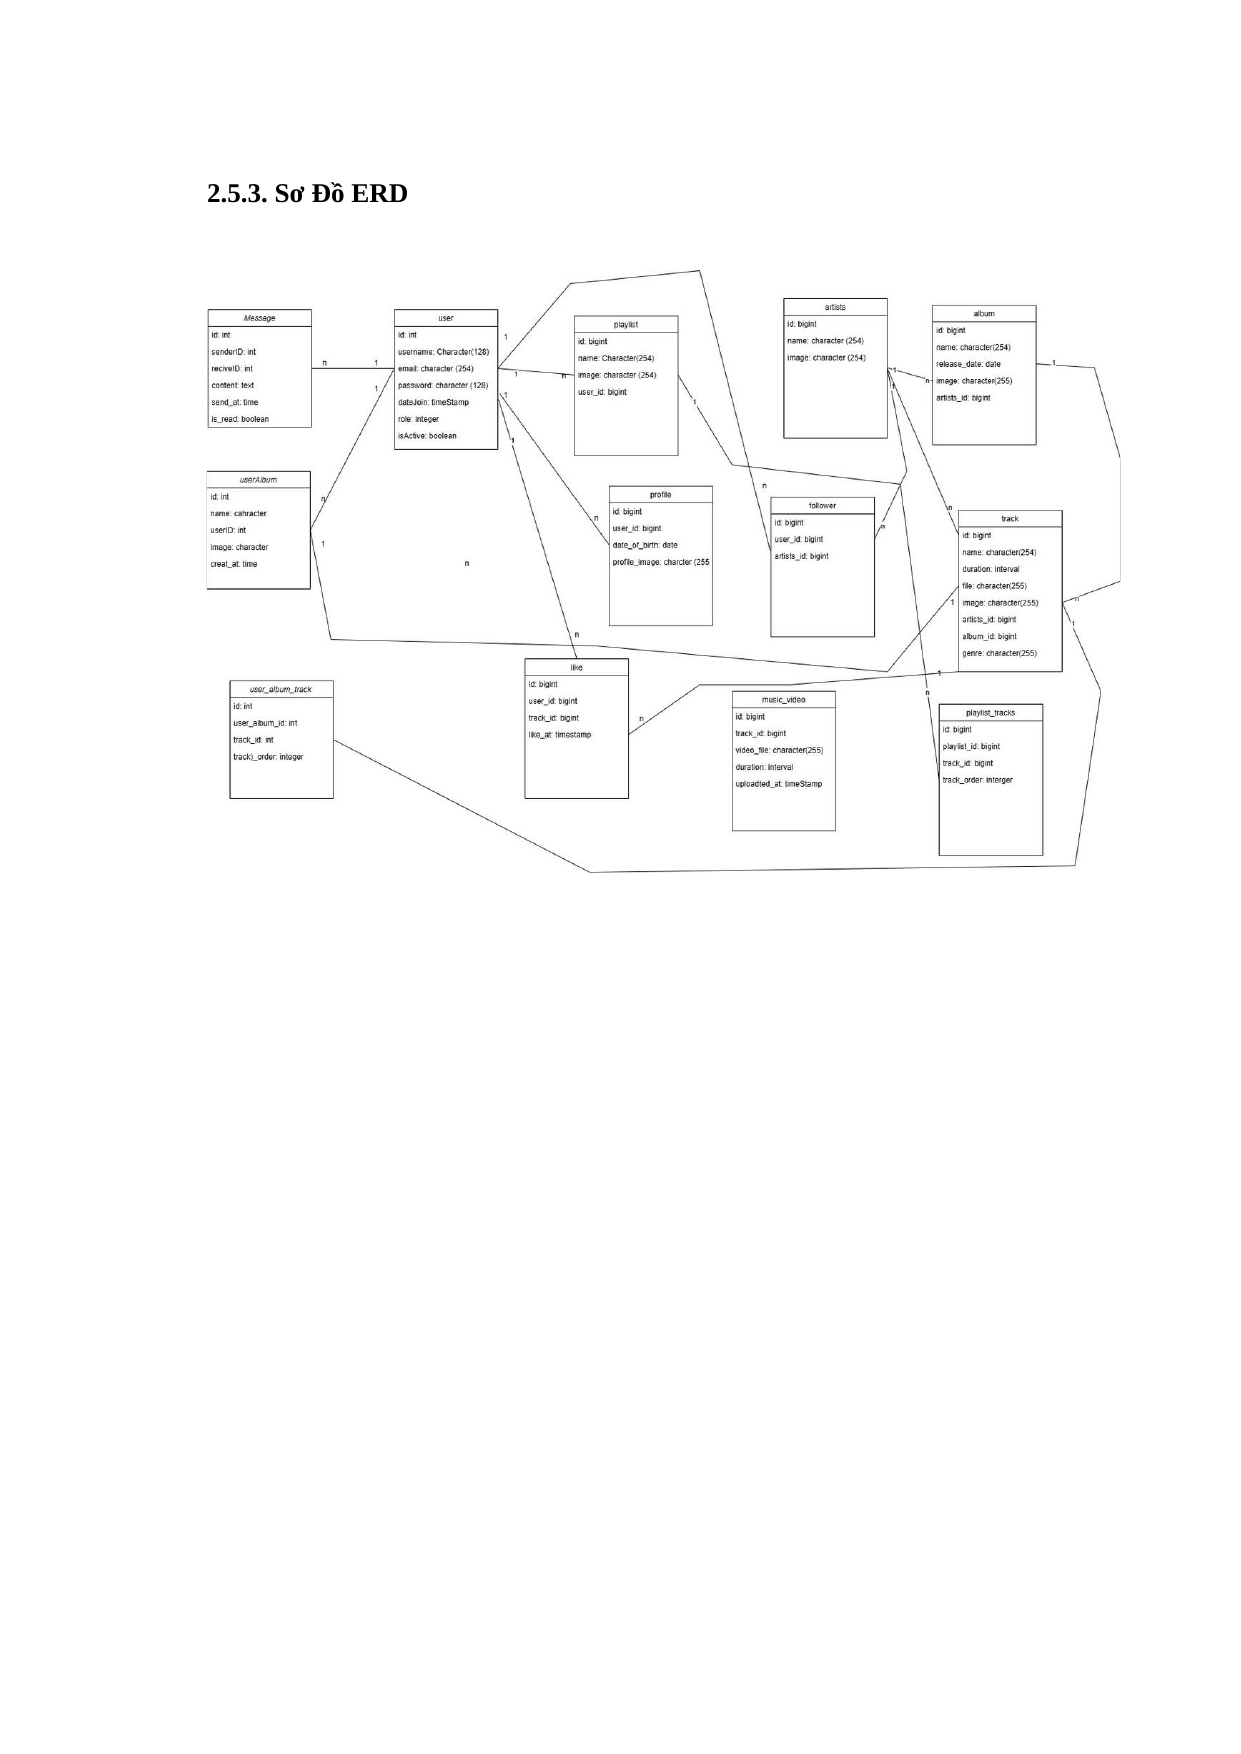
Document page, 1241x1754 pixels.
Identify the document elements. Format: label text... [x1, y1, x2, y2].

subtitle 2.5.3. Sơ Đồ ERD [207, 177, 1122, 208]
picture [206, 270, 1121, 873]
